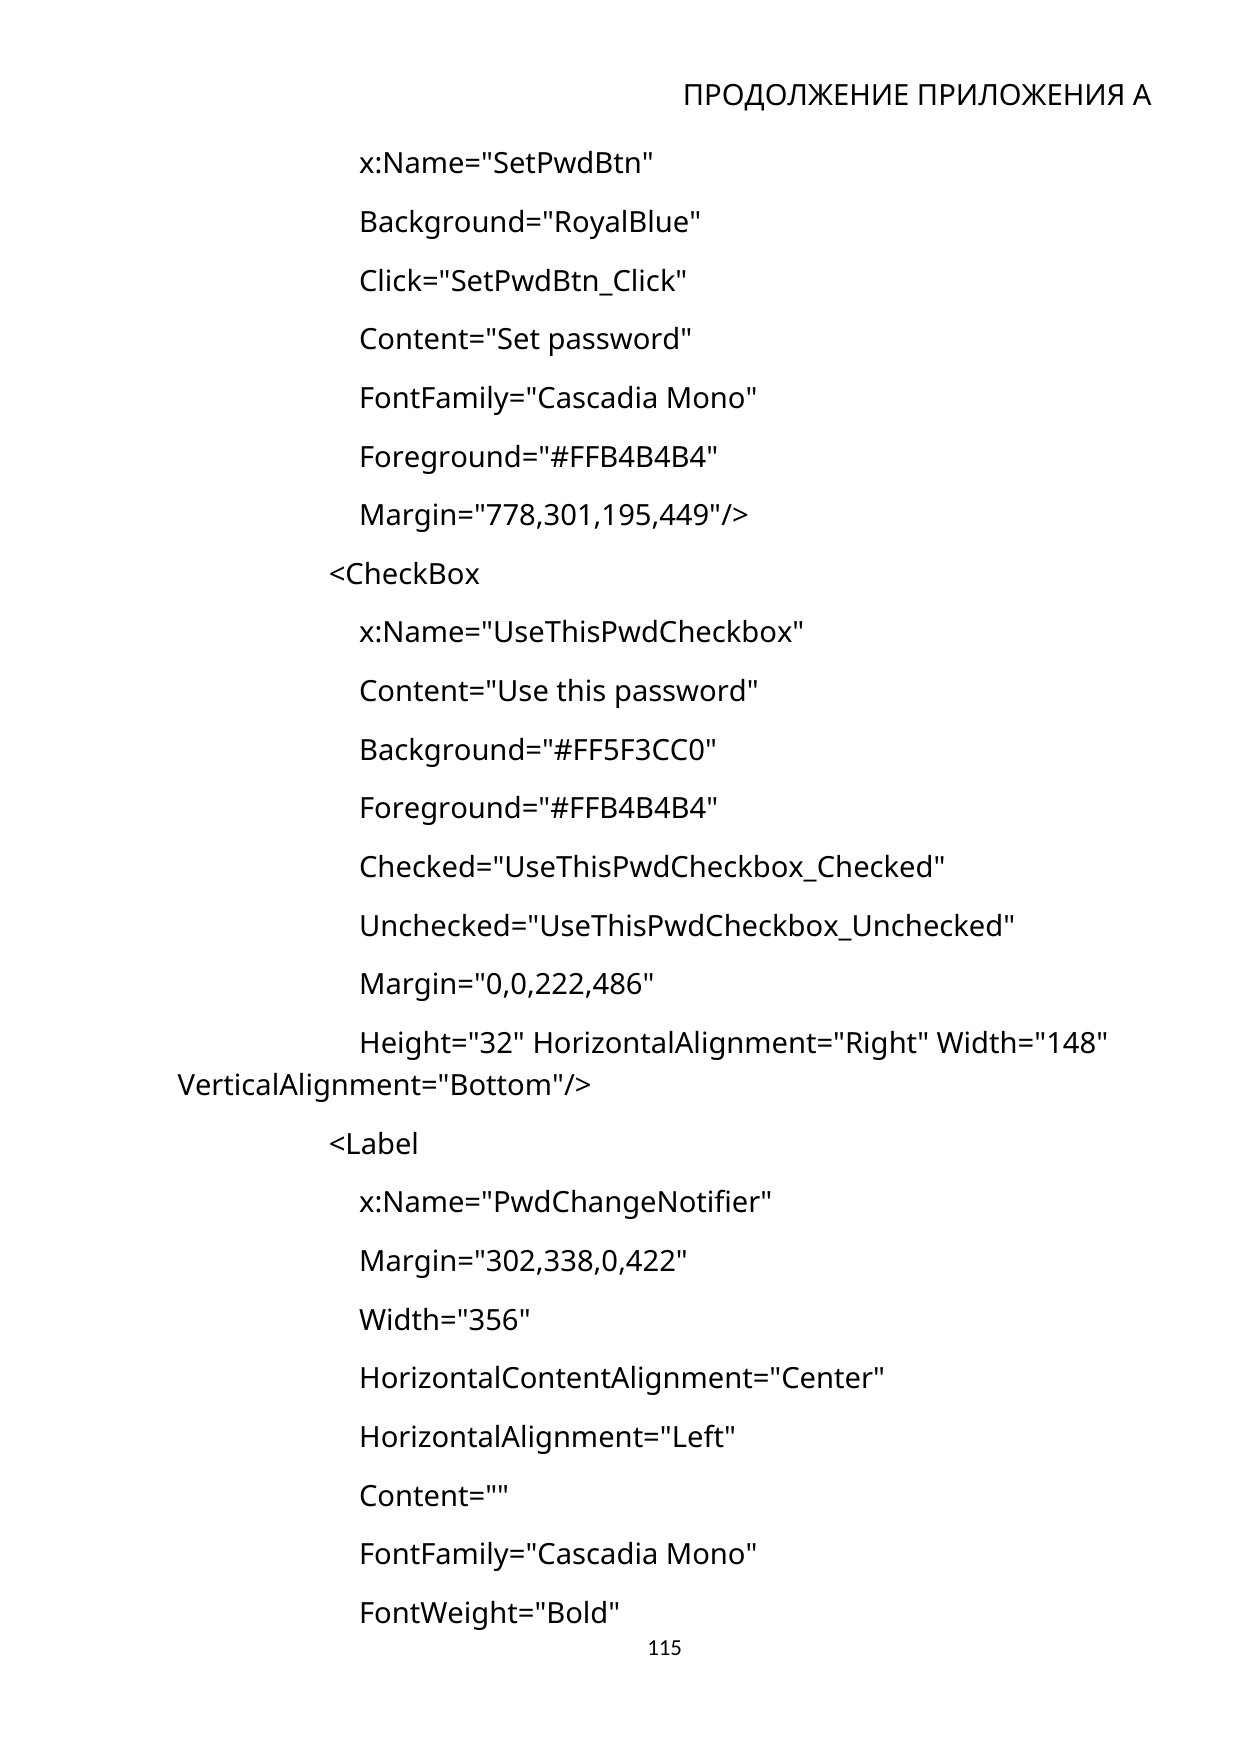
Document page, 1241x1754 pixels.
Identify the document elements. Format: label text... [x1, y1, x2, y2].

text Checked="UseThisPwdCheckbox_Checked" [177, 846, 1152, 886]
text Content="" [177, 1475, 1152, 1514]
text x:Name="SetPwdBtn" [177, 143, 1152, 182]
text Height="32" HorizontalAlignment="Right" Width="148" VerticalAlignment="Bottom"/> [177, 1022, 1152, 1104]
text Content="Set password" [177, 318, 1152, 358]
text <Label [177, 1123, 1152, 1163]
text Unchecked="UseThisPwdCheckbox_Unchecked" [177, 905, 1152, 945]
text FontFamily="Cascadia Mono" [177, 1533, 1152, 1573]
text x:Name="PwdChangeNotifier" [177, 1182, 1152, 1221]
text HorizontalContentAlignment="Center" [177, 1357, 1152, 1397]
text Background="#FF5F3CC0" [177, 729, 1152, 769]
text Width="356" [177, 1299, 1152, 1338]
text Click="SetPwdBtn_Click" [177, 260, 1152, 299]
text HorizontalAlignment="Left" [177, 1416, 1152, 1456]
text FontFamily="Cascadia Mono" [177, 377, 1152, 417]
text Foreground="#FFB4B4B4" [177, 436, 1152, 476]
text Margin="778,301,195,449"/> [177, 494, 1152, 534]
text Background="RoyalBlue" [177, 201, 1152, 241]
text Margin="0,0,222,486" [177, 964, 1152, 1003]
text Content="Use this password" [177, 670, 1152, 710]
text Foreground="#FFB4B4B4" [177, 788, 1152, 827]
text <CheckBox [177, 553, 1152, 593]
text Margin="302,338,0,422" [177, 1240, 1152, 1280]
text FontWeight="Bold" [177, 1592, 1152, 1632]
text x:Name="UseThisPwdCheckbox" [177, 612, 1152, 651]
